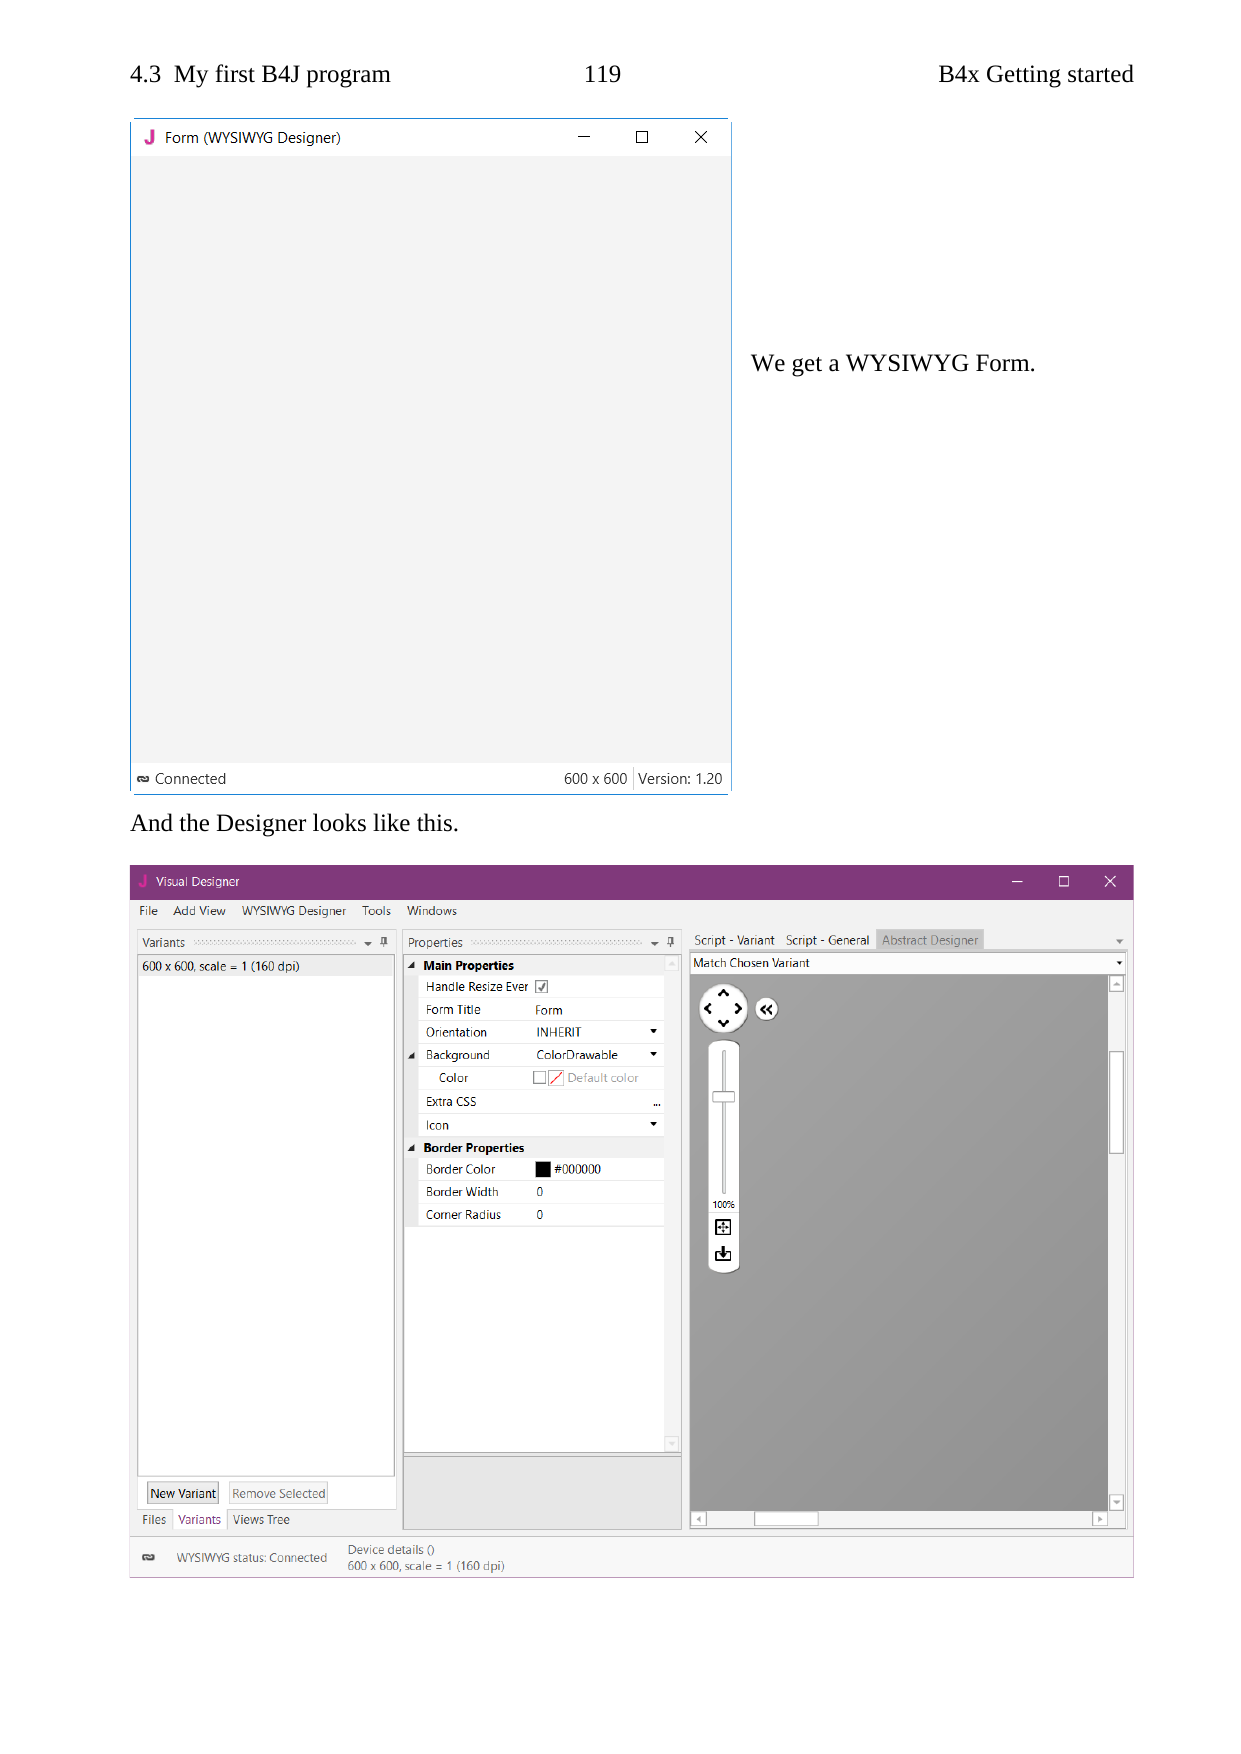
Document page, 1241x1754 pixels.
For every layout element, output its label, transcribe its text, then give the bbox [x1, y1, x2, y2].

text We get a WYSIWYG Form. [732, 348, 1134, 377]
picture [130, 118, 732, 795]
text And the Designer looks like this. [130, 808, 1134, 837]
picture [129, 865, 1134, 1578]
